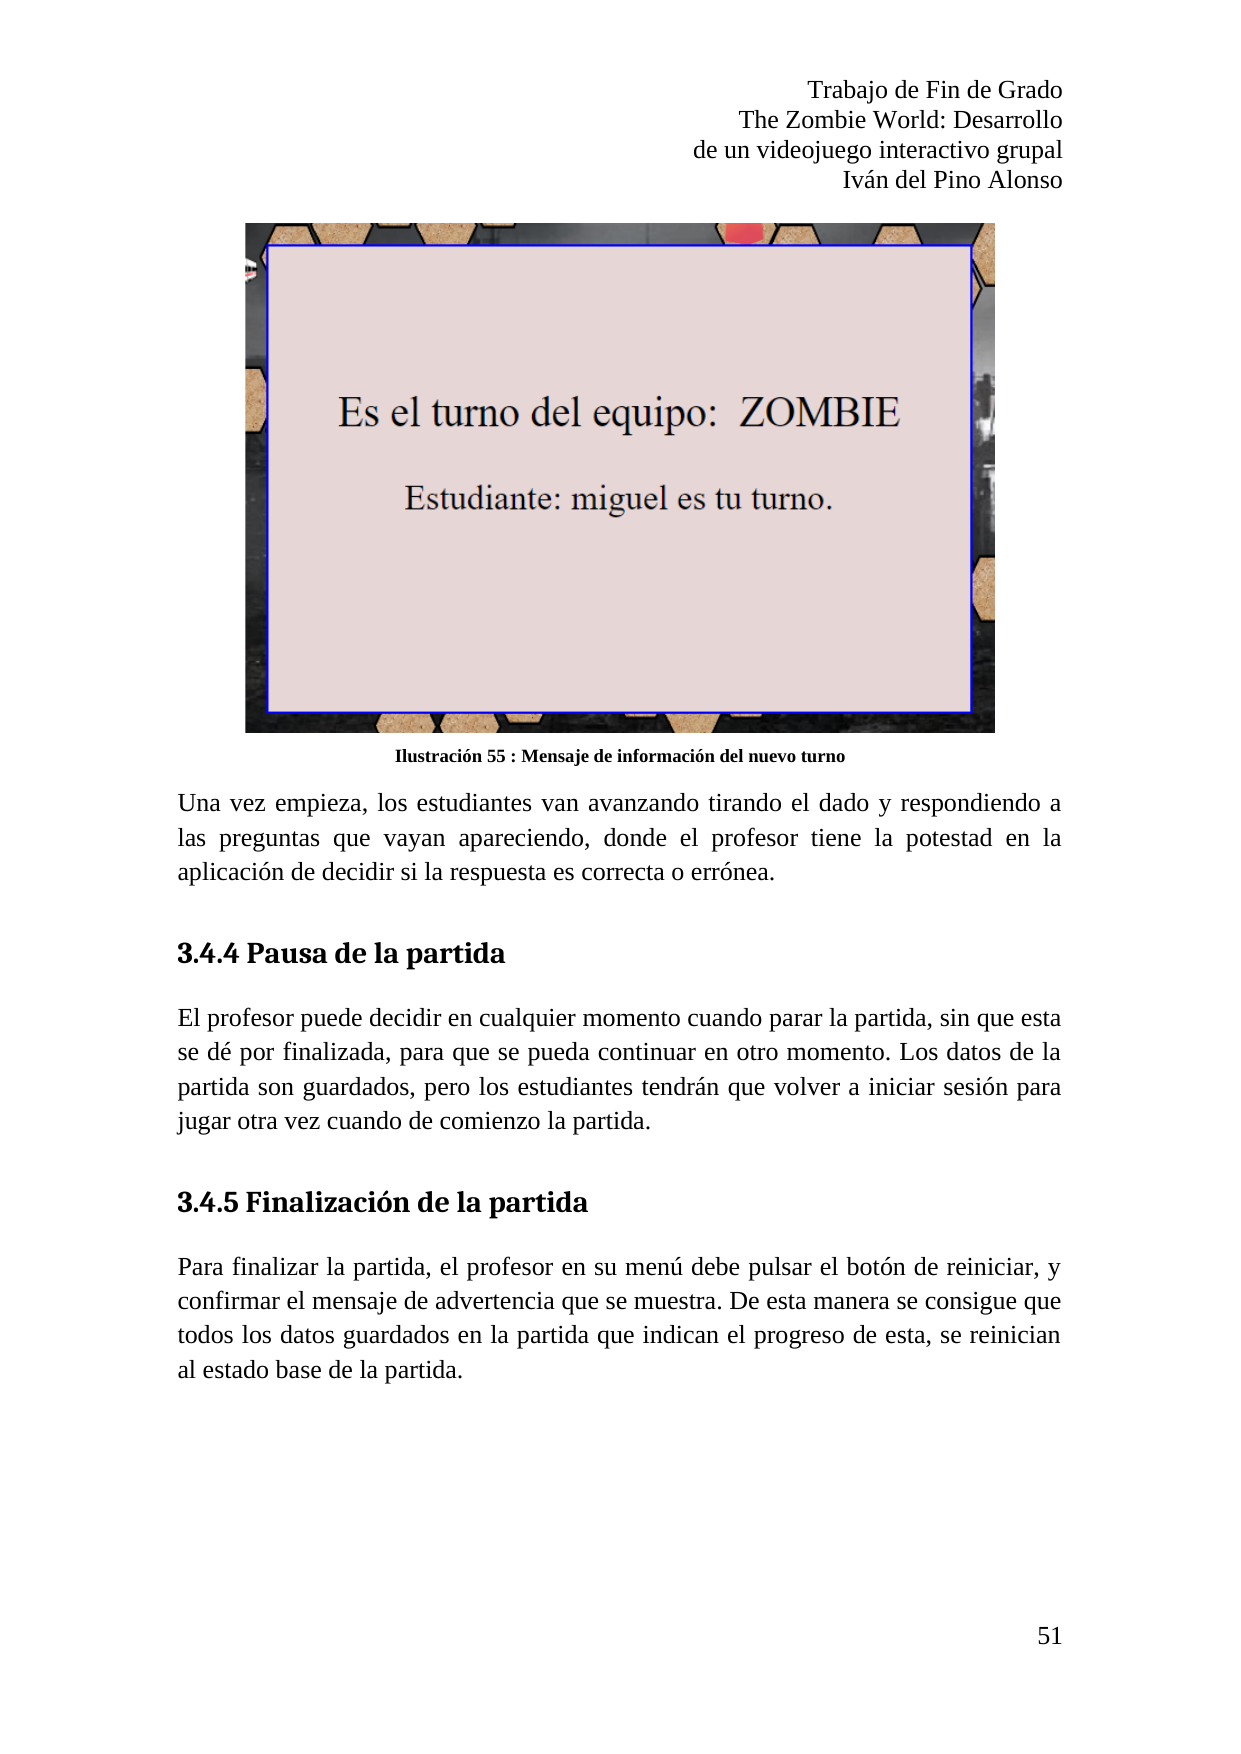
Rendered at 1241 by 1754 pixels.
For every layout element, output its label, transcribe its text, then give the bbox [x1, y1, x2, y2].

text Para finalizar la partida, el profesor en su menú debe pulsar el botón de reiniciar, y confirmar el mensaje de advertencia que se muestra. De esta manera se consigue que todos los datos guardados en la partida que indican el progreso de esta, se reinician al estado base de la partida. [177, 1251, 1063, 1384]
text Una vez empieza, los estudiantes van avanzando tirando el dado y respondiendo a las preguntas que vayan apareciendo, donde el profesor tiene la potestad en la aplicación de decidir si la respuesta es correcta o errónea. [177, 787, 1063, 886]
text Ilustración 55 : Mensaje de información del nuevo turno [177, 745, 1063, 767]
picture [245, 223, 995, 733]
subtitle 3.4.4 Pausa de la partida [177, 937, 1063, 972]
text El profesor puede decidir en cualquier momento cuando parar la partida, sin que esta se dé por finalizada, para que se pueda continuar en otro momento. Los datos de la partida son guardados, pero los estudiantes tendrán que volver a iniciar sesión para jugar otra vez cuando de comienzo la partida. [177, 1002, 1063, 1135]
subtitle 3.4.5 Finalización de la partida [177, 1186, 1063, 1220]
